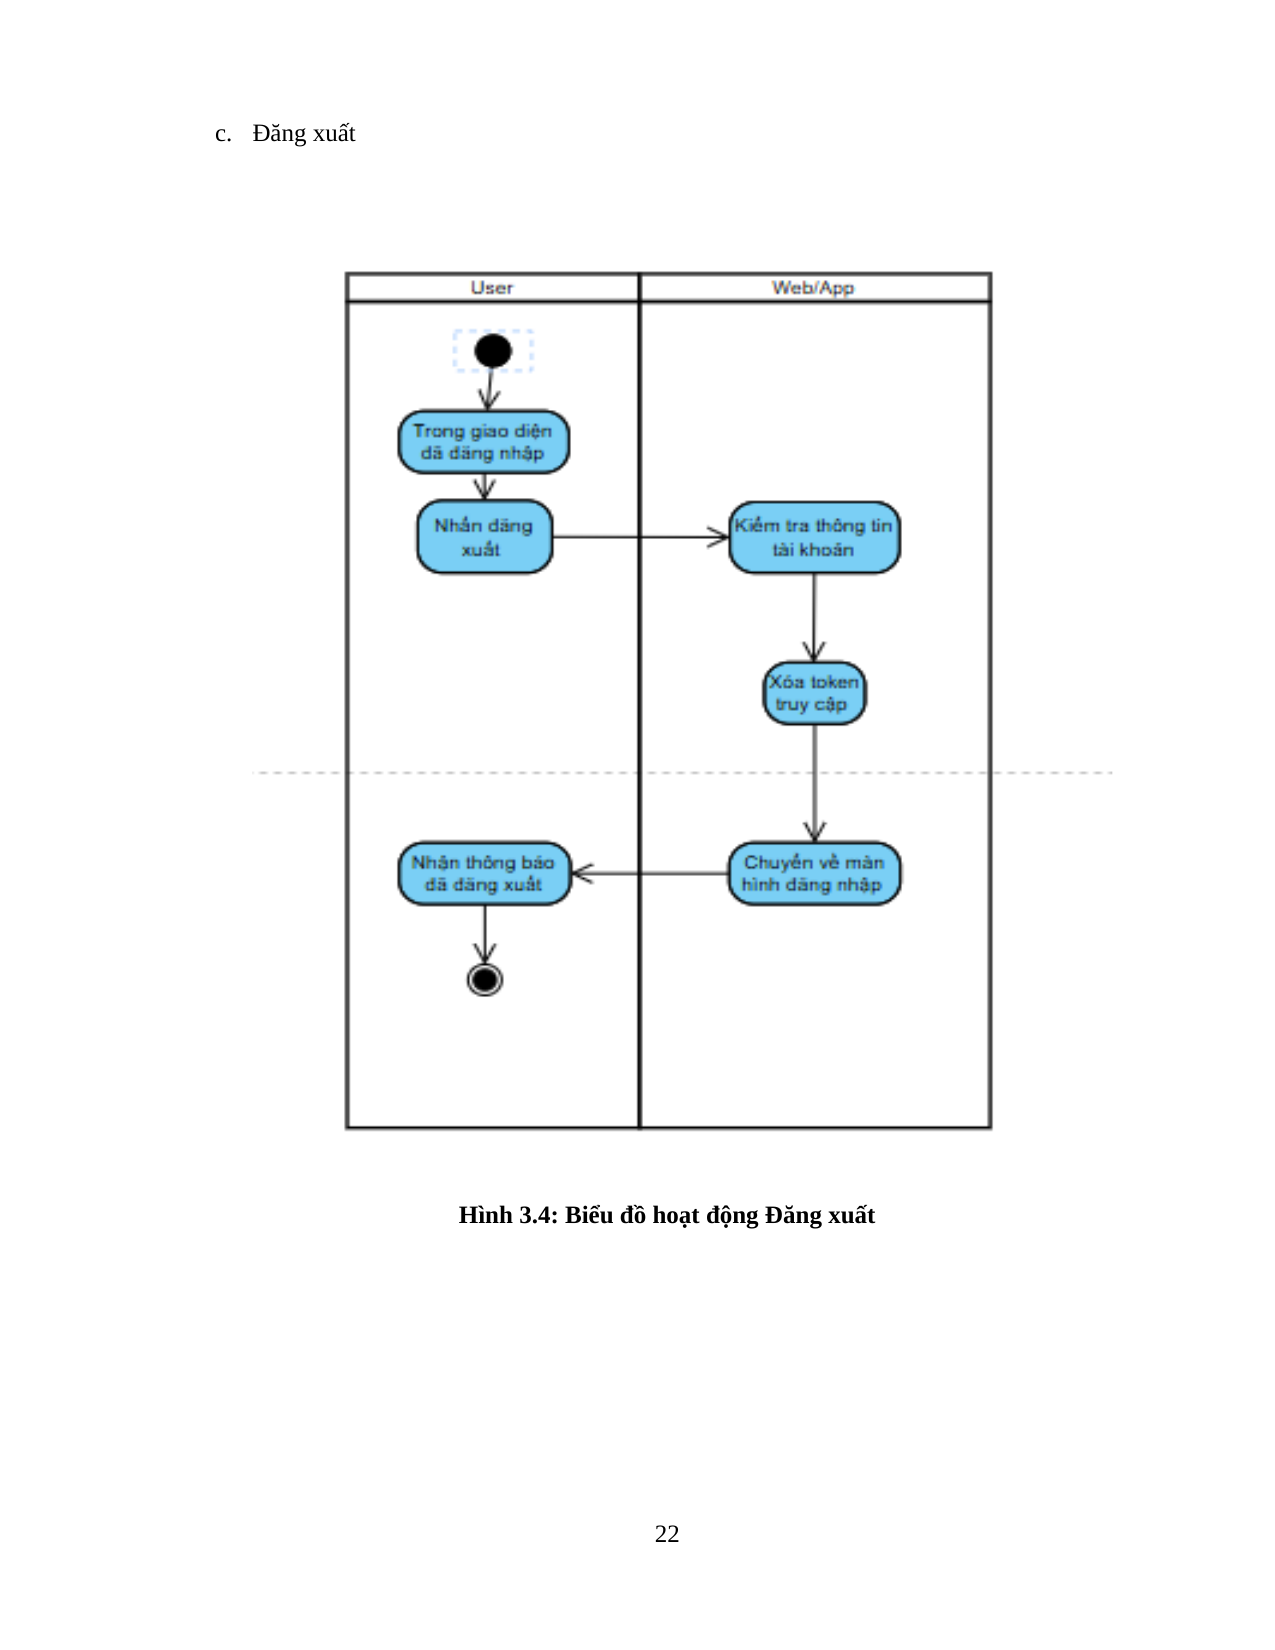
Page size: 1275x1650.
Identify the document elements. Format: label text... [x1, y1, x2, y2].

picture [252, 180, 1113, 1182]
text Hình 3.4: Biểu đồ hoạt động Đăng xuất [177, 1201, 1157, 1229]
